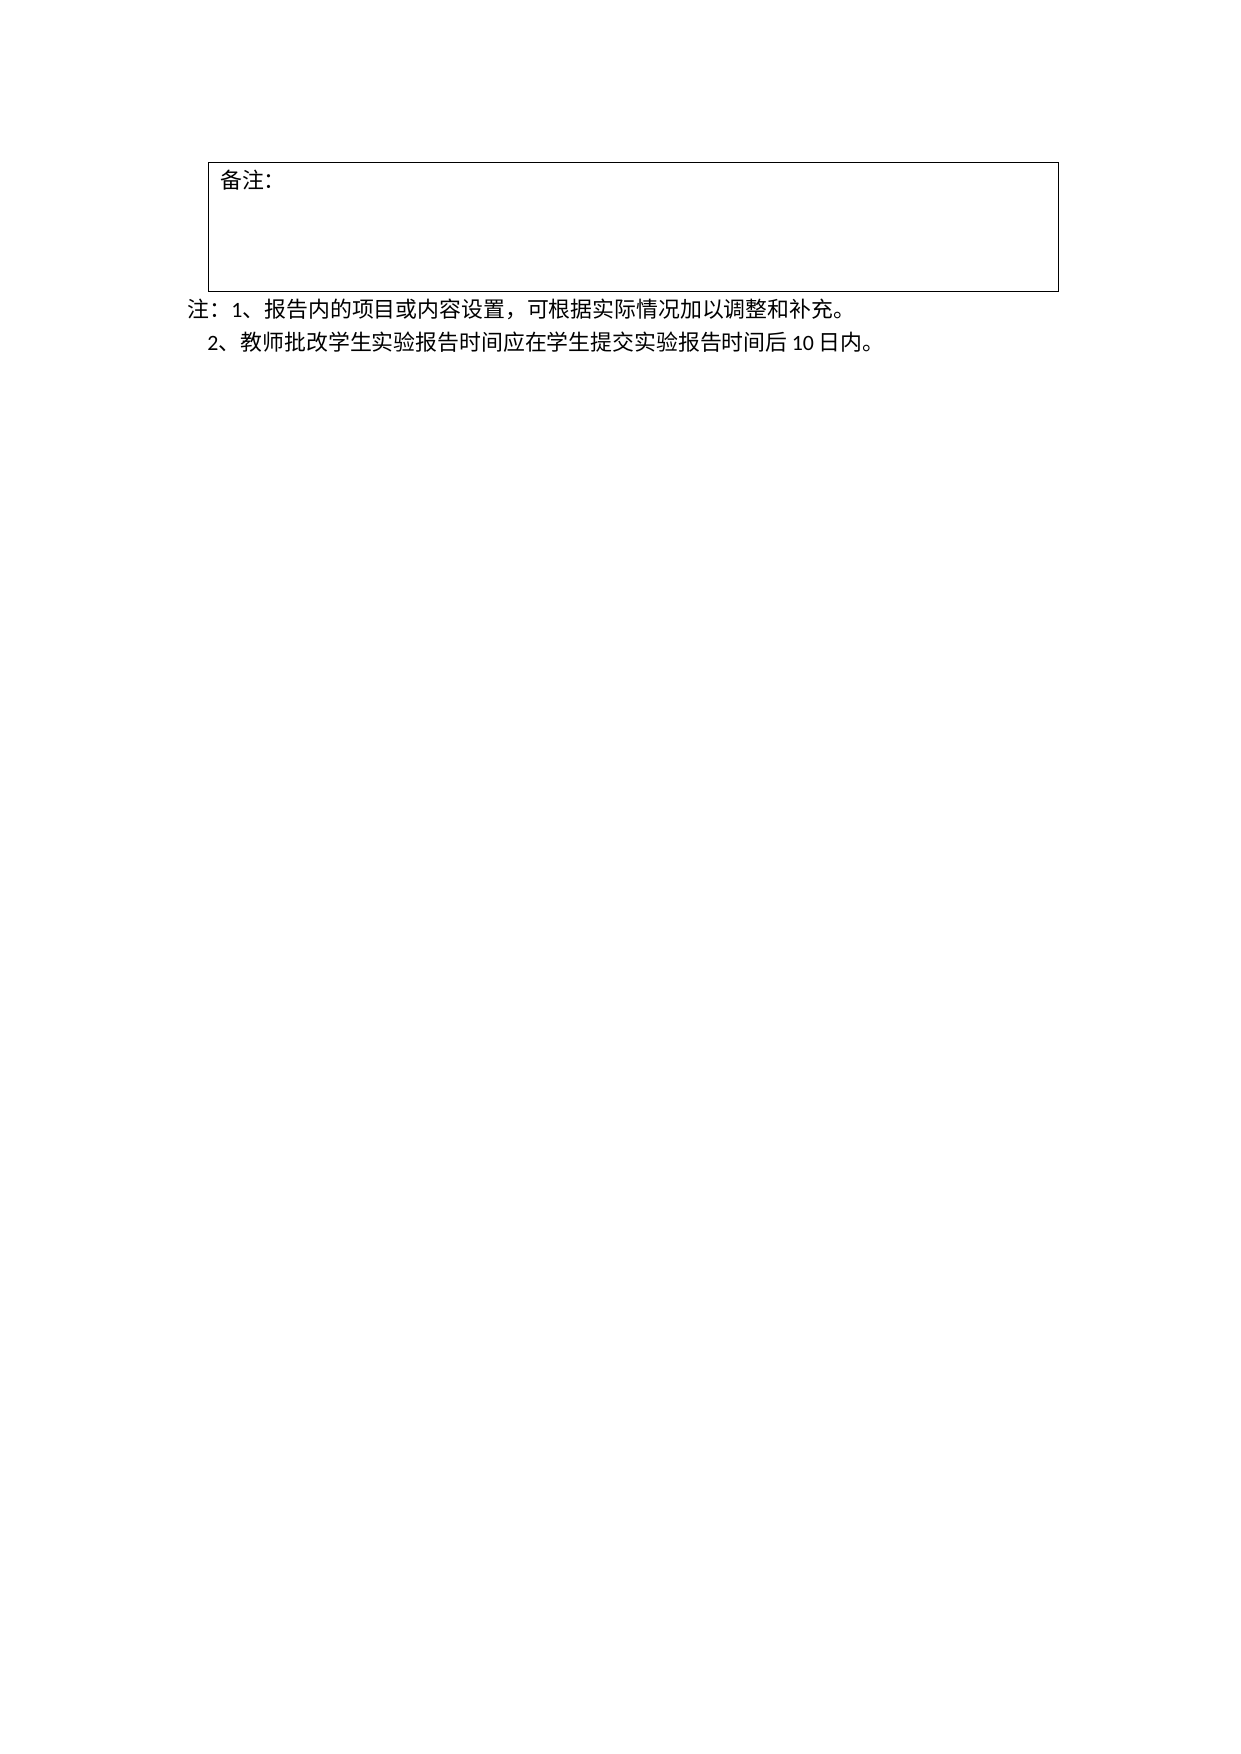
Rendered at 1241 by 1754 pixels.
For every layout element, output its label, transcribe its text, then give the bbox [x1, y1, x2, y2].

text 2、教师批改学生实验报告时间应在学生提交实验报告时间后10日内。 [187, 324, 1053, 357]
table_cell 备注： [209, 163, 1058, 291]
text 注：1、报告内的项目或内容设置，可根据实际情况加以调整和补充。 [187, 292, 1053, 324]
